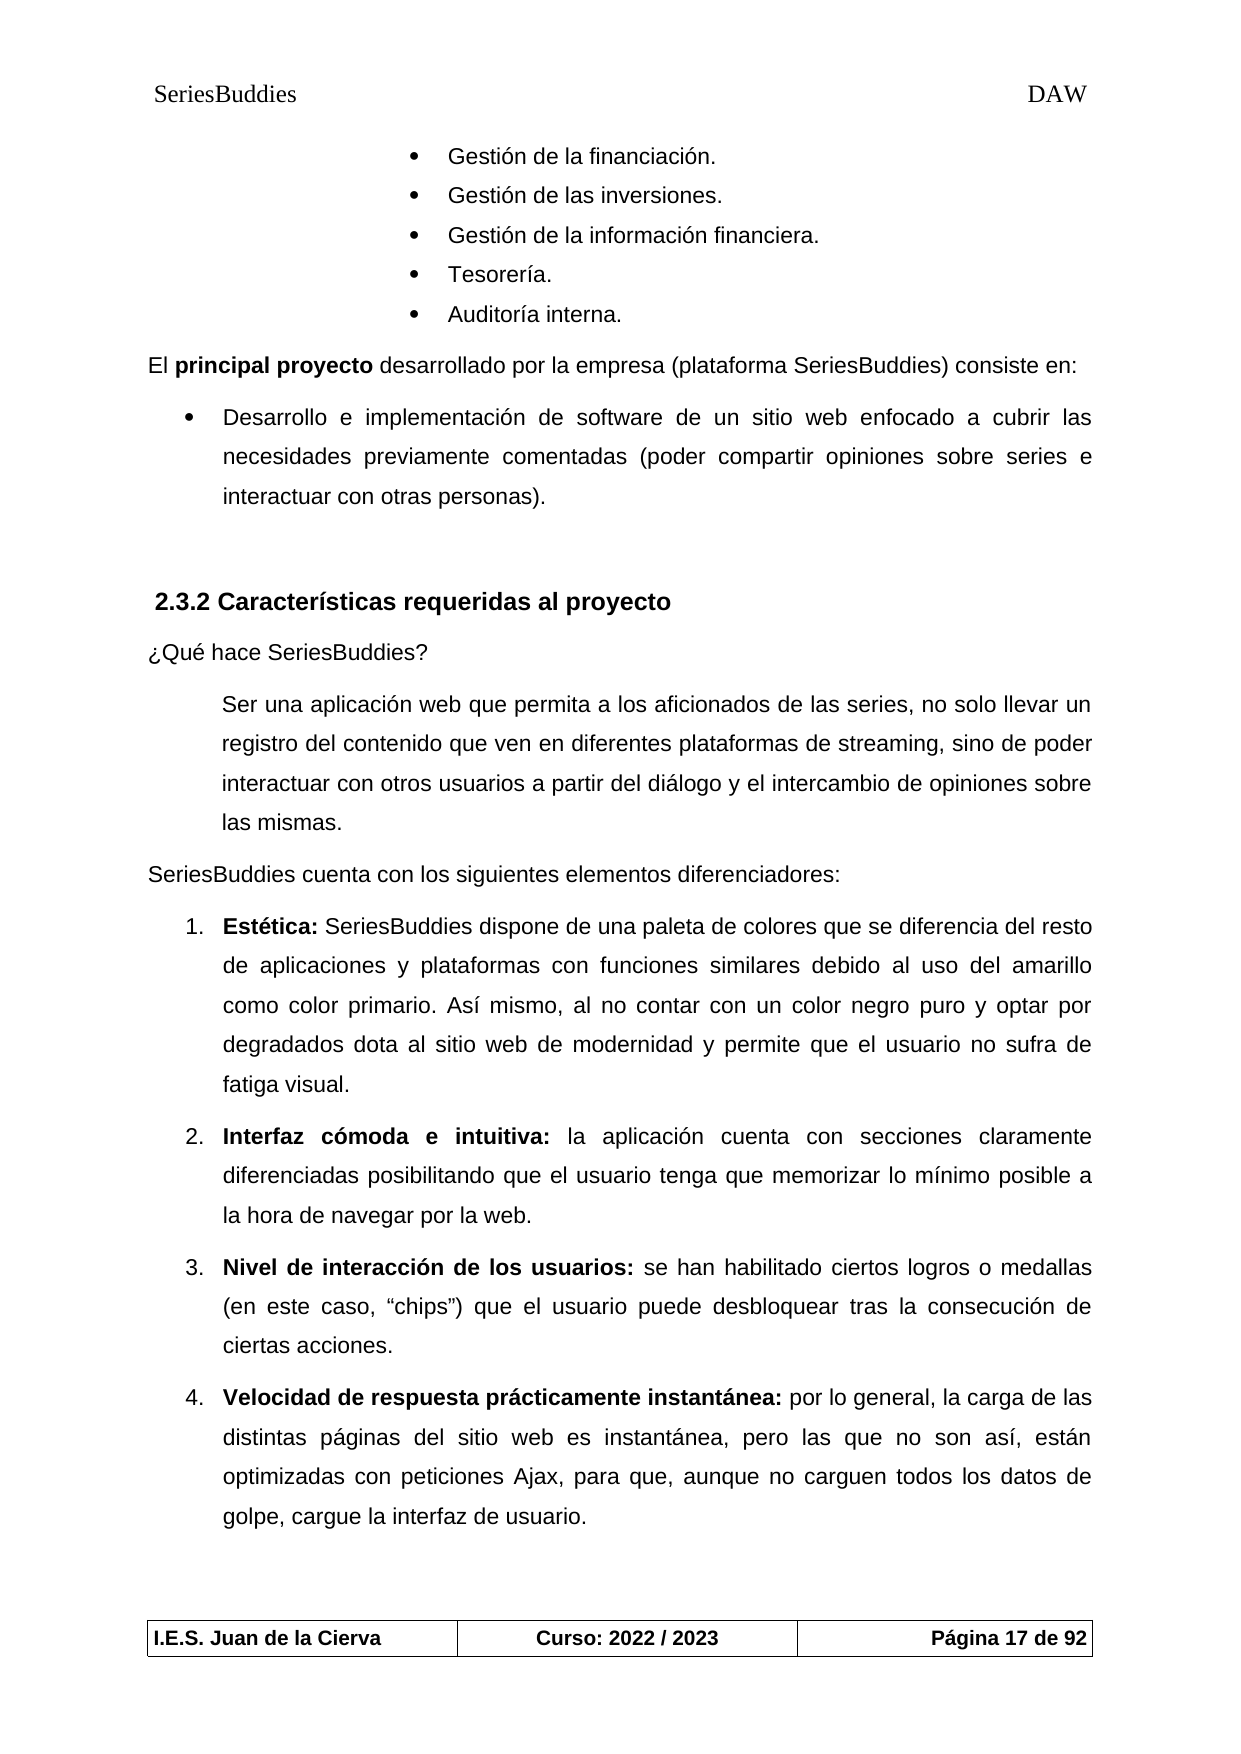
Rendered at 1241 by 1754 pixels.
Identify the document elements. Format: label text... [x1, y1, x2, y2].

list Interfaz cómoda e intuitiva: la aplicación cuenta con secciones claramente diferenciadas posibilitando que el usuario tenga que memorizar lo mínimo posible a la hora de navegar por la web. [185, 1123, 1093, 1228]
text SeriesBuddies cuenta con los siguientes elementos diferenciadores: [148, 861, 1093, 887]
list Auditoría interna. [410, 301, 1093, 327]
list Tesorería. [410, 261, 1093, 287]
subtitle Características requeridas al proyecto [148, 586, 1093, 615]
list Gestión de la información financiera. [410, 222, 1093, 248]
list Velocidad de respuesta prácticamente instantánea: por lo general, la carga de las distintas páginas del sitio web es instantánea, pero las que no son así, están optimizadas con peticiones Ajax, para que, aunque no carguen todos los datos de golpe, cargue la interfaz de usuario. [185, 1384, 1093, 1529]
list Estética: SeriesBuddies dispone de una paleta de colores que se diferencia del resto de aplicaciones y plataformas con funciones similares debido al uso del amarillo como color primario. Así mismo, al no contar con un color negro puro y optar por degradados dota al sitio web de modernidad y permite que el usuario no sufra de fatiga visual. [185, 913, 1093, 1097]
list Nivel de interacción de los usuarios: se han habilitado ciertos logros o medallas (en este caso, “chips”) que el usuario puede desbloquear tras la consecución de ciertas acciones. [185, 1253, 1093, 1359]
list Gestión de la financiación. [410, 143, 1093, 169]
list Gestión de las inversiones. [410, 182, 1093, 208]
text El principal proyecto desarrollado por la empresa (plataforma SeriesBuddies) consiste en: [148, 352, 1093, 378]
text ¿Qué hace SeriesBuddies? [148, 639, 1093, 665]
list Desarrollo e implementación de software de un sitio web enfocado a cubrir las necesidades previamente comentadas (poder compartir opiniones sobre series e interactuar con otras personas). [185, 404, 1093, 509]
text Ser una aplicación web que permita a los aficionados de las series, no solo llevar un registro del contenido que ven en diferentes plataformas de streaming, sino de poder interactuar con otros usuarios a partir del diálogo y el intercambio de opiniones sobre las mismas. [222, 691, 1093, 836]
